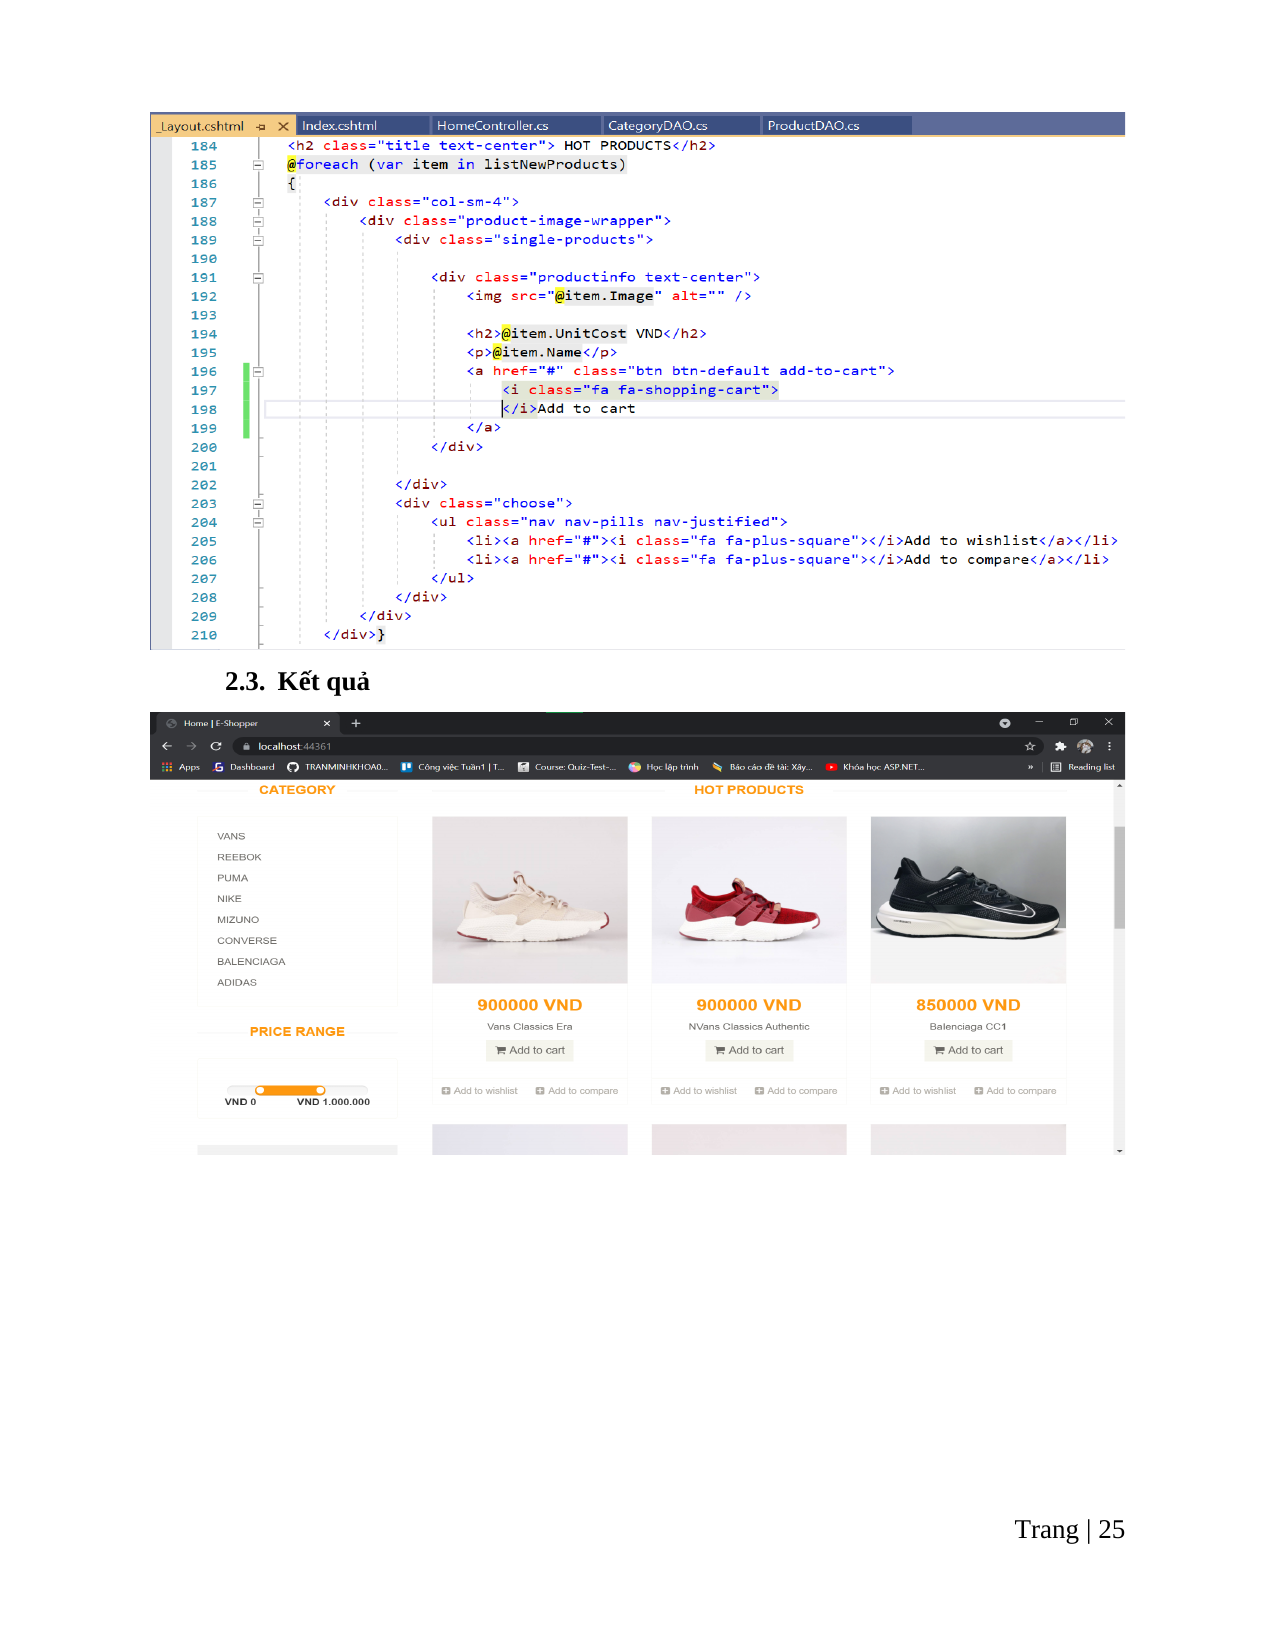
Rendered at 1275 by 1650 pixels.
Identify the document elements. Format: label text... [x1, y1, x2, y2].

text Kết quả [225, 666, 1125, 697]
picture [150, 112, 1125, 650]
picture [150, 712, 1125, 1155]
